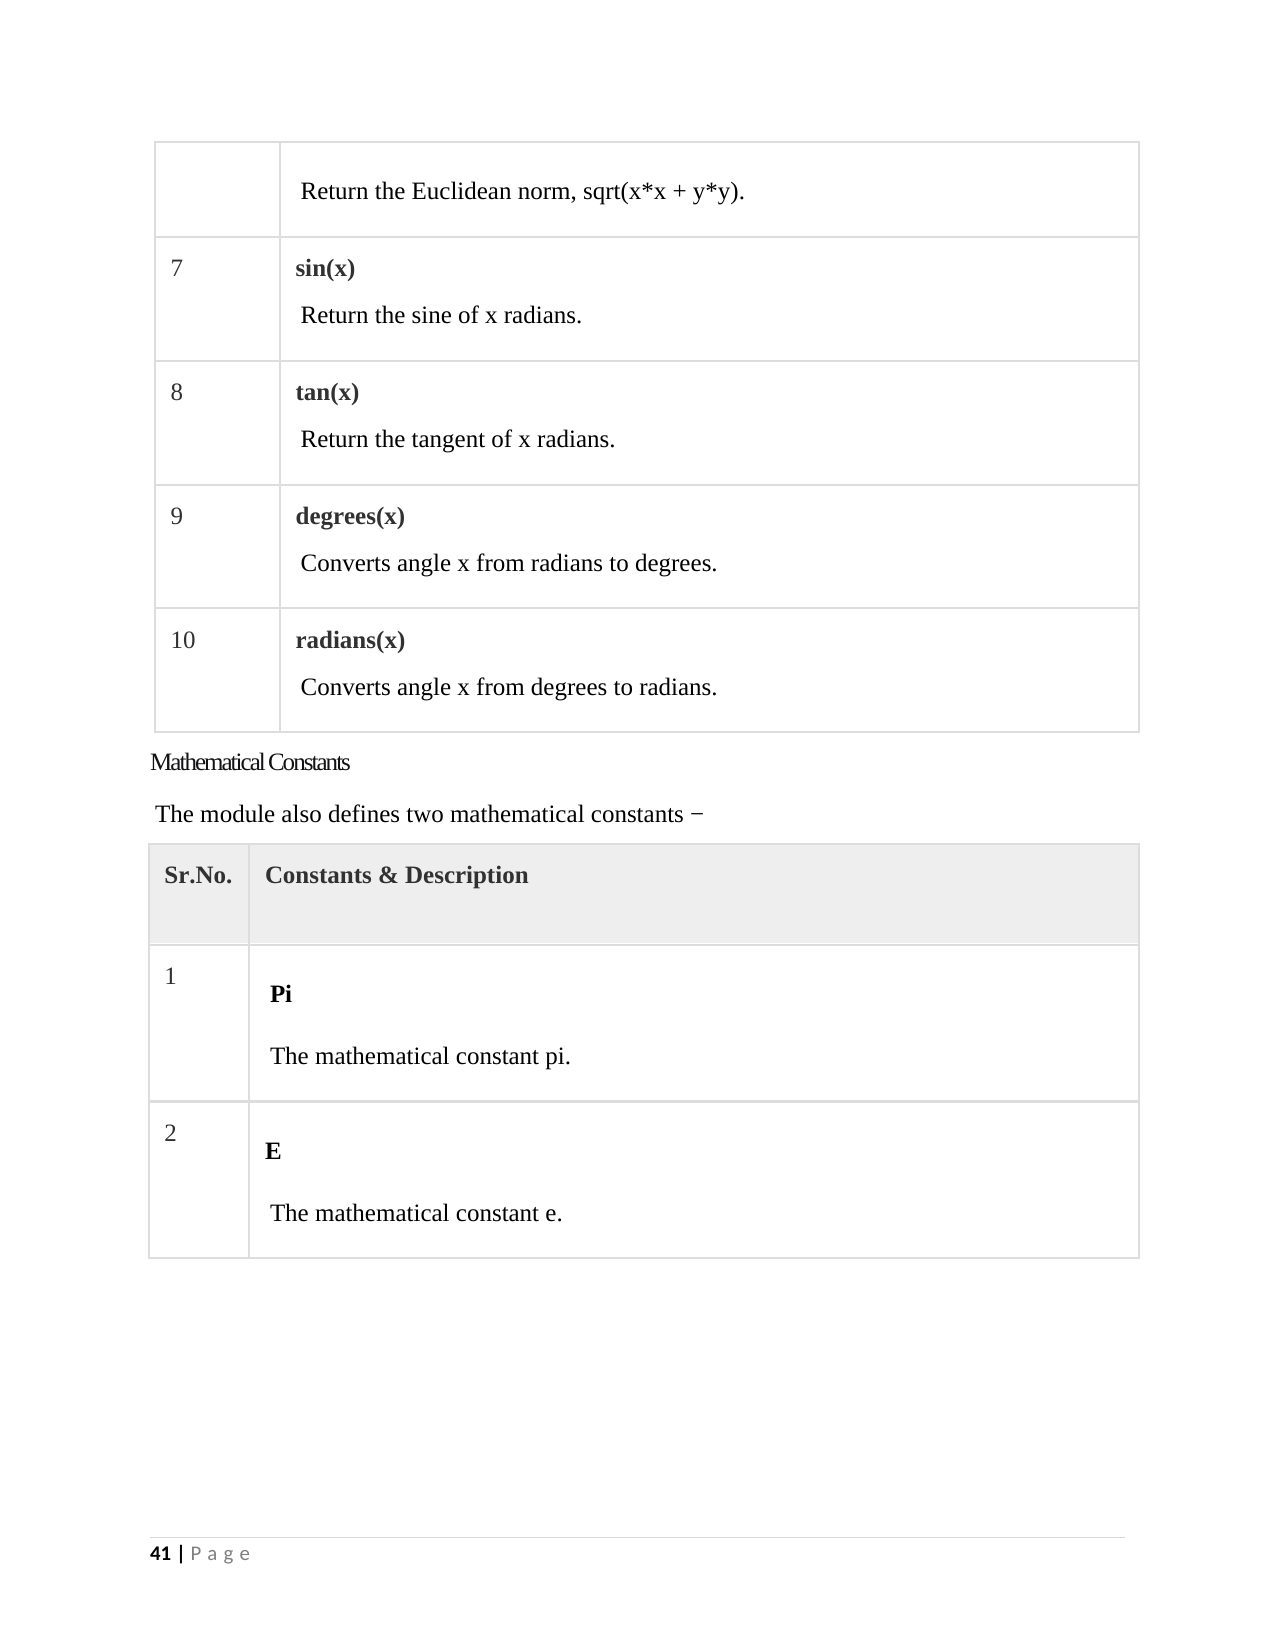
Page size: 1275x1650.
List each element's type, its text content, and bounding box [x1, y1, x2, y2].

table_cell 6 [156, 143, 279, 236]
table_cell 10 [156, 609, 279, 731]
text Mathematical Constants [150, 738, 1120, 776]
table_cell tan(x) Return the tangent of x radians. [281, 362, 1138, 483]
table_header Constants & Description [250, 845, 1138, 943]
table_cell 1 [150, 946, 248, 1100]
table_cell 7 [156, 238, 279, 359]
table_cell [281, 143, 1138, 236]
table_cell 2 [150, 1103, 248, 1257]
table_cell 8 [156, 362, 279, 483]
table_cell sin(x) Return the sine of x radians. [281, 238, 1138, 359]
table_header Sr.No. [150, 845, 248, 943]
table_cell degrees(x) Converts angle x from radians to degrees. [281, 486, 1138, 607]
table_cell radians(x) Converts angle x from degrees to radians. [281, 609, 1138, 731]
table_cell 9 [156, 486, 279, 607]
table_cell E The mathematical constant e. [250, 1103, 1138, 1257]
table_cell Pi The mathematical constant pi. [250, 946, 1138, 1100]
text The module also defines two mathematical constants − [155, 781, 1120, 827]
